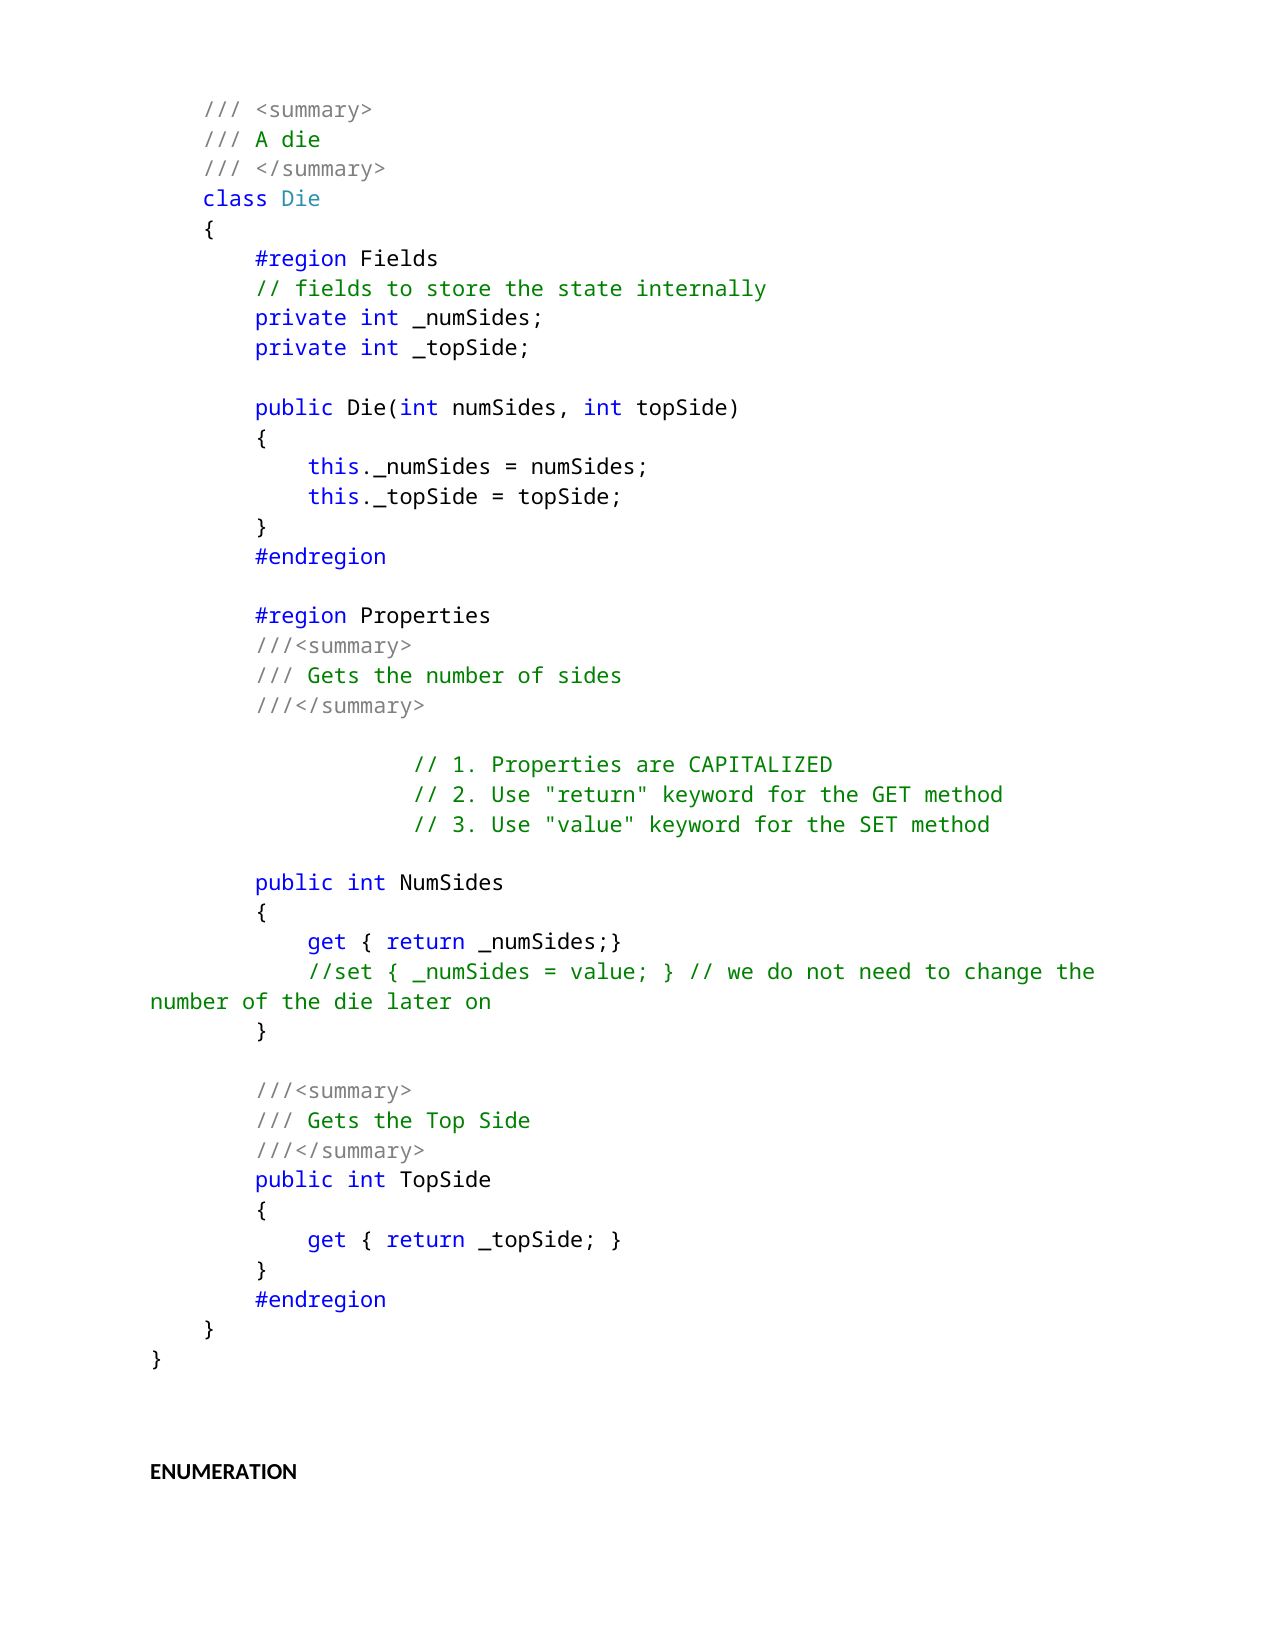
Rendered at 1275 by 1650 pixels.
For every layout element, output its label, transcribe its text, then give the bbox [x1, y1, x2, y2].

text private int _topSide; [150, 332, 1125, 362]
text class Die [150, 183, 1125, 213]
text } [150, 511, 1125, 541]
text //set { _numSides = value; } // we do not need to change the number of the die later on [150, 956, 1125, 1016]
text { [150, 421, 1125, 451]
text { [150, 1194, 1125, 1224]
text this._topSide = topSide; [150, 481, 1125, 511]
text { [150, 896, 1125, 926]
text public Die(int numSides, int topSide) [150, 392, 1125, 421]
text get { return _numSides;} [150, 926, 1125, 956]
text ENUMERATION [150, 1457, 1125, 1485]
text /// Gets the Top Side [150, 1105, 1125, 1135]
text } [150, 1016, 1125, 1045]
text ///</summary> [150, 1135, 1125, 1164]
text } [150, 1343, 1125, 1373]
text this._numSides = numSides; [150, 451, 1125, 481]
text /// <summary> [150, 94, 1125, 123]
text /// A die [150, 123, 1125, 153]
text /// Gets the number of sides [150, 660, 1125, 689]
text #endregion [150, 541, 1125, 570]
text ///<summary> [150, 1075, 1125, 1105]
text // 2. Use "return" keyword for the GET method [150, 779, 1125, 809]
text #region Fields [150, 243, 1125, 272]
text public int TopSide [150, 1164, 1125, 1194]
text private int _numSides; [150, 302, 1125, 332]
text } [150, 1313, 1125, 1343]
text // 1. Properties are CAPITALIZED [150, 749, 1125, 779]
text // 3. Use "value" keyword for the SET method [150, 809, 1125, 838]
text get { return _topSide; } [150, 1224, 1125, 1254]
text } [150, 1254, 1125, 1284]
text ///</summary> [150, 689, 1125, 719]
text // fields to store the state internally [150, 272, 1125, 302]
text /// </summary> [150, 153, 1125, 183]
text #region Properties [150, 600, 1125, 630]
text #endregion [150, 1284, 1125, 1313]
text public int NumSides [150, 867, 1125, 896]
text ///<summary> [150, 630, 1125, 660]
text { [150, 213, 1125, 243]
